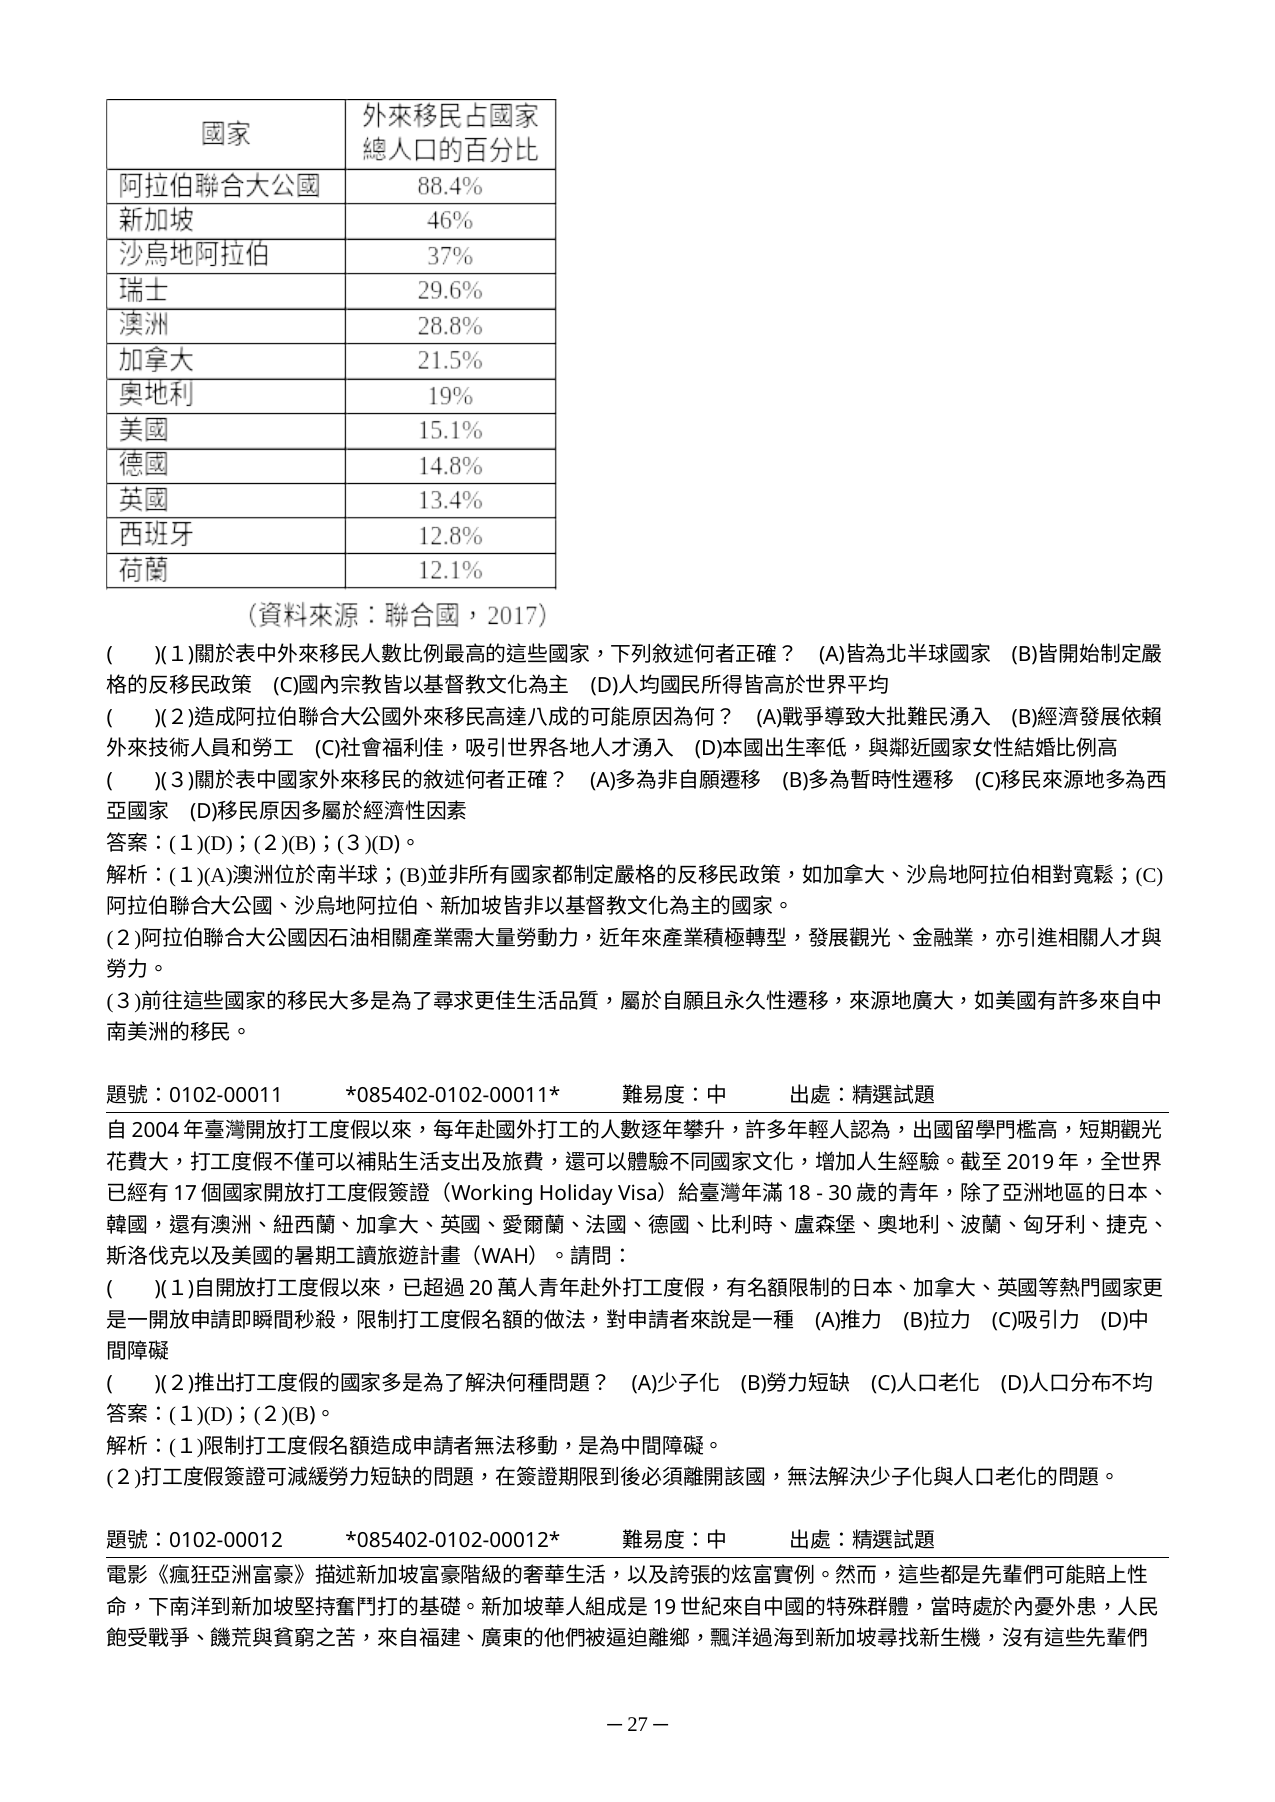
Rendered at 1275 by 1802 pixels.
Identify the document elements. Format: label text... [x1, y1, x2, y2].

text 題號：0102-00011 *085402-0102-00011* 難易度：中 出處：精選試題 [106, 1078, 1169, 1112]
text 答案：(１)(D)；(２)(B)；(３)(D)。 [106, 826, 1169, 857]
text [106, 1558, 1169, 1652]
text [106, 100, 1169, 826]
text 解析：(１)限制打工度假名額造成申請者無法移動，是為中間障礙。 (２)打工度假簽證可減緩勞力短缺的問題，在簽證期限到後必須離開該國，無法解決少子化與人口老化的問題。 [106, 1428, 1169, 1492]
text 解析：(１)(A)澳洲位於南半球；(B)並非所有國家都制定嚴格的反移民政策，如加拿大、沙烏地阿拉伯相對寬鬆；(C)阿拉伯聯合大公國、沙烏地阿拉伯、新加坡皆非以基督教文化為主的國家。 (２)阿拉伯聯合大公國因石油相關產業需大量勞動力，近年來產業積極轉型，發展觀光、金融業，亦引進相關人才與勞力。 (３)前往這些國家的移民大多是為了尋求更佳生活品質，屬於自願且永久性遷移，來源地廣大，如美國有許多來自中南美洲的移民。 [106, 857, 1169, 1047]
text 答案：(１)(D)；(２)(B)。 [106, 1397, 1169, 1428]
text 自2004年臺灣開放打工度假以來，每年赴國外打工的人數逐年攀升，許多年輕人認為，出國留學門檻高，短期觀光花費大，打工度假不僅可以補貼生活支出及旅費，還可以體驗不同國家文化，增加人生經驗。截至2019年，全世界已經有17個國家開放打工度假簽證（Working Holiday Visa）給臺灣年滿18 - 30歲的青年，除了亞洲地區的日本、韓國，還有澳洲、紐西蘭、加拿大、英國、愛爾蘭、法國、德國、比利時、盧森堡、奧地利、波蘭、匈牙利、捷克、斯洛伐克以及美國的暑期工讀旅遊計畫（WAH）。請問： ( )(１)自開放打工度假以來，已超過20萬人青年赴外打工度假，有名額限制的日本、加拿大、英國等熱門國家更是一開放申請即瞬間秒殺，限制打工度假名額的做法，對申請者來說是一種 (A)推力 (B)拉力 (C)吸引力 (D)中間障礙 ( )(２)推出打工度假的國家多是為了解決何種問題？ (A)少子化 (B)勞力短缺 (C)人口老化 (D)人口分布不均 [106, 1113, 1169, 1397]
text 題號：0102-00012 *085402-0102-00012* 難易度：中 出處：精選試題 [106, 1523, 1169, 1557]
